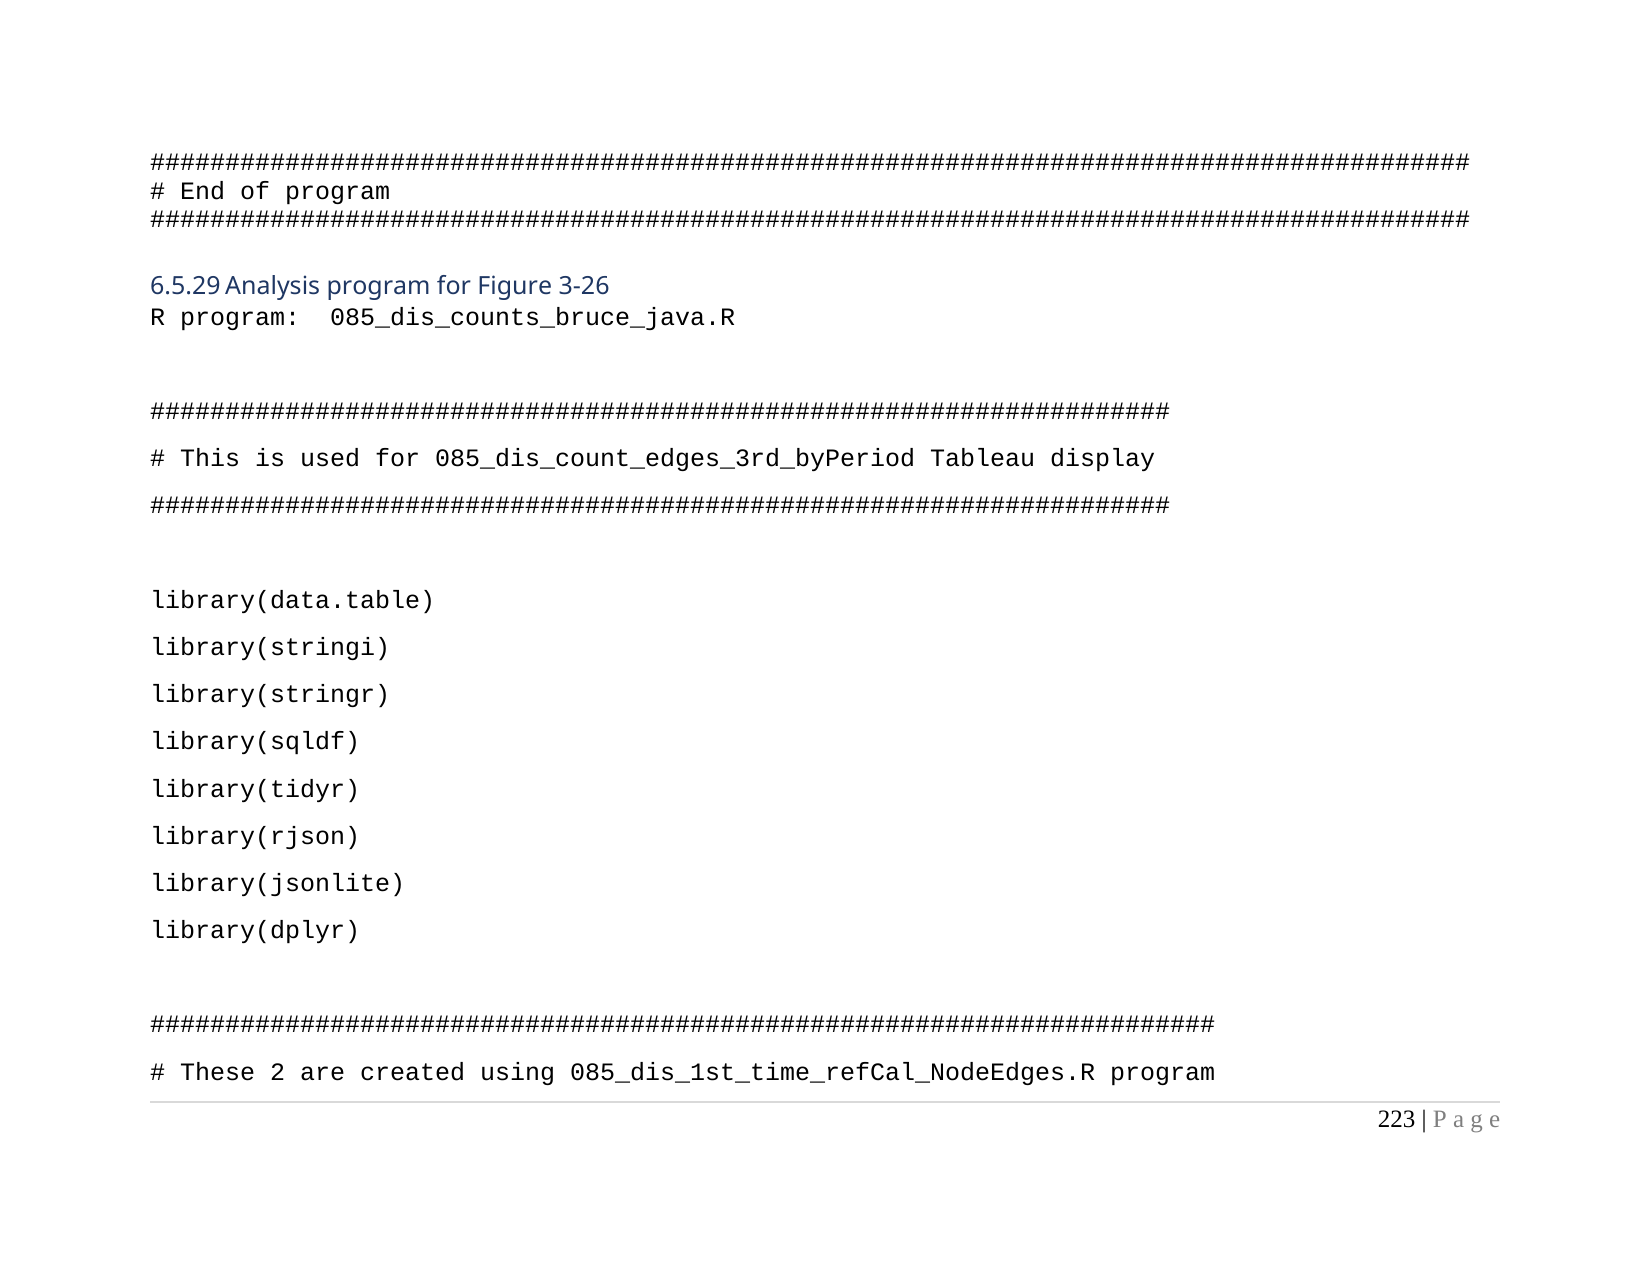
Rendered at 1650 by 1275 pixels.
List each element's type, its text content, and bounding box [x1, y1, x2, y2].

text ######################################################################################## [150, 207, 1500, 235]
text #################################################################### [150, 493, 1500, 521]
text library(stringi) [150, 634, 1500, 663]
text library(data.table) [150, 587, 1500, 616]
text library(rjson) [150, 823, 1500, 852]
text #################################################################### [150, 399, 1500, 427]
text library(stringr) [150, 682, 1500, 710]
text library(jsonlite) [150, 871, 1500, 899]
subtitle Analysis program for Figure 3-26 [150, 267, 1500, 302]
text library(sqldf) [150, 729, 1500, 757]
text library(tidyr) [150, 776, 1500, 804]
text ######################################################################################## [150, 150, 1500, 178]
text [150, 1012, 1500, 1040]
text # End of program [150, 178, 1500, 207]
text library(dplyr) [150, 918, 1500, 946]
text # These 2 are created using 085_dis_1st_time_refCal_NodeEdges.R program [150, 1059, 1500, 1088]
text # This is used for 085_dis_count_edges_3rd_byPeriod Tableau display [150, 446, 1500, 474]
text R program: 085_dis_counts_bruce_java.R [150, 304, 1500, 333]
